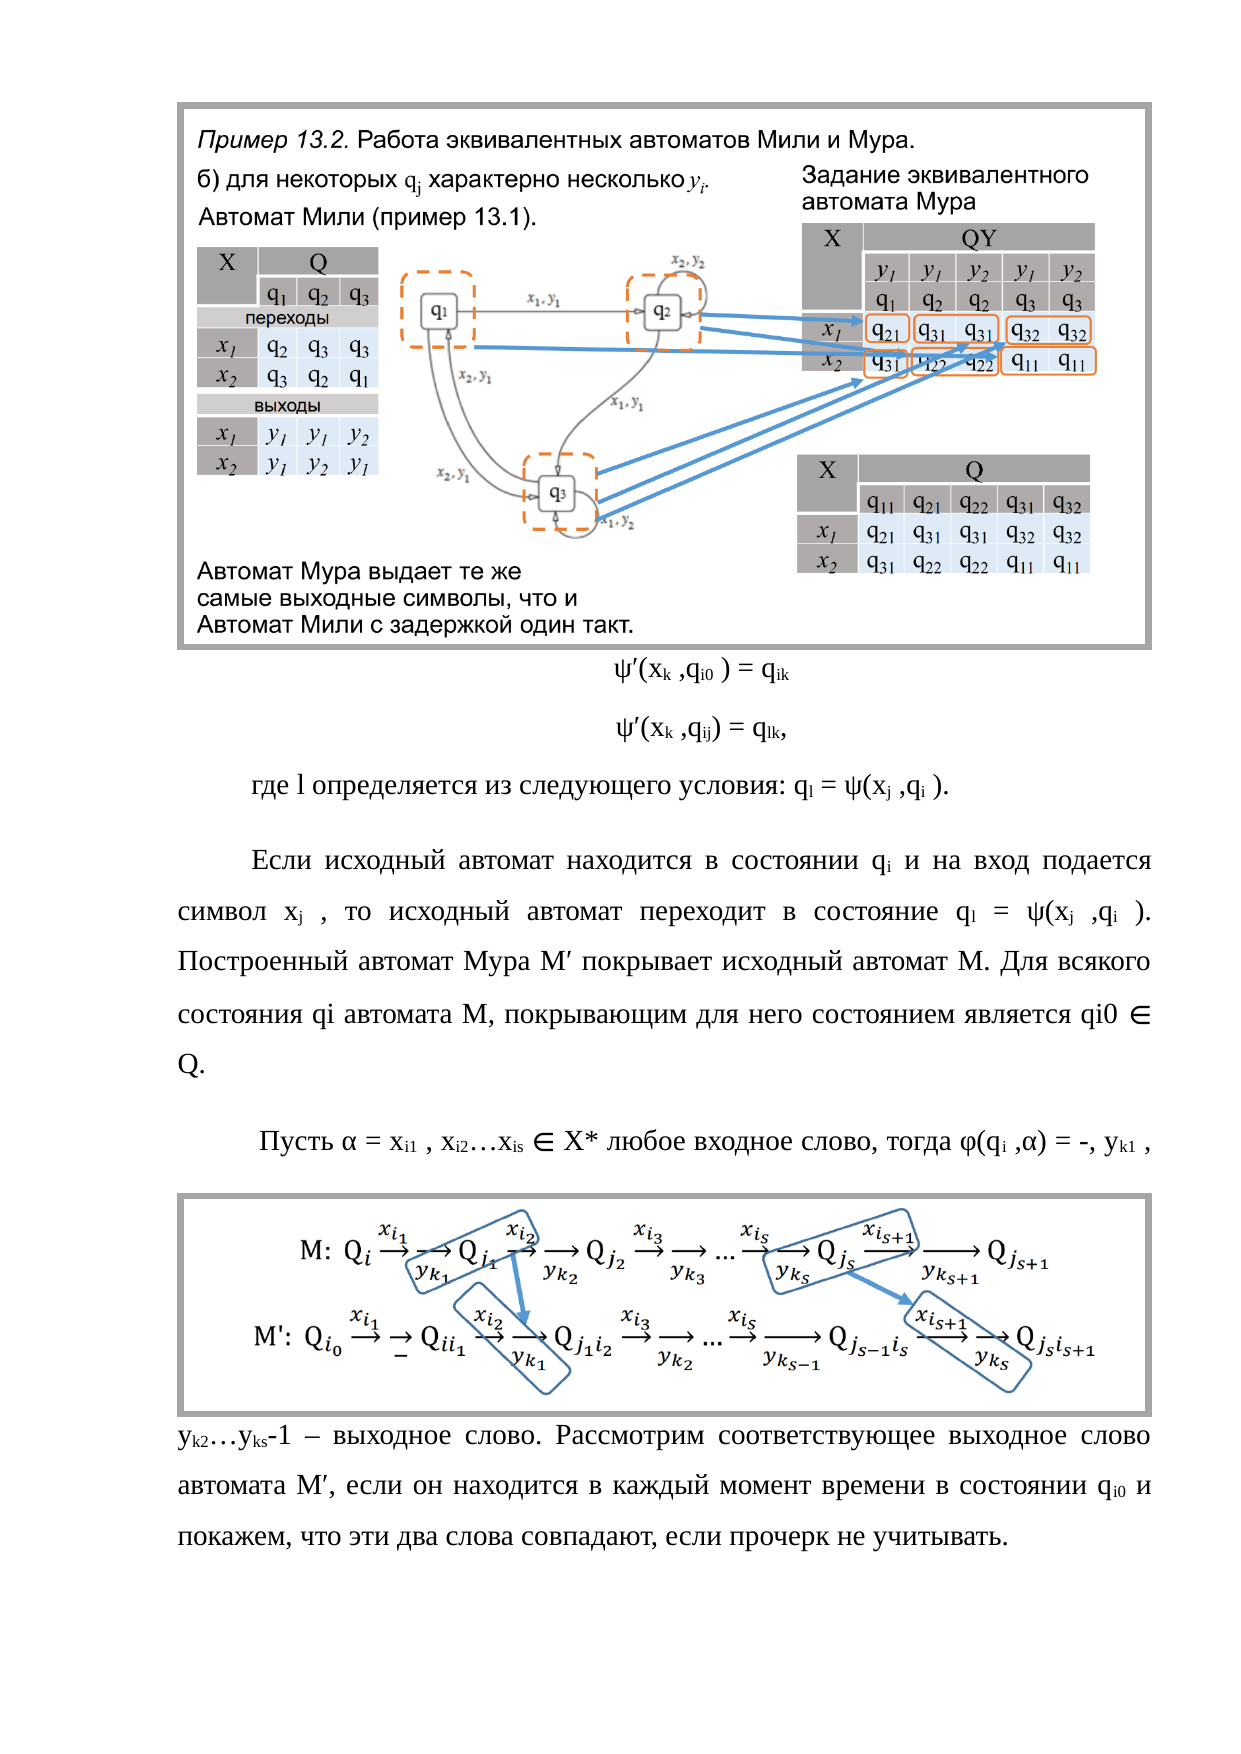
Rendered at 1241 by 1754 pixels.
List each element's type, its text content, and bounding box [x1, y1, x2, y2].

text Пусть α = xi1 , xi2…xis ∈ X* любое входное слово, тогда φ(qi ,α) = -, yk1 , yk2…yks-1 – выходное слово. Рассмотрим соответствующее выходное слово автомата Мʹ, если он находится в каждый момент времени в состоянии qi0 и покажем, что эти два слова совпадают, если прочерк не учитывать. [177, 1417, 1152, 1551]
picture [184, 1199, 1145, 1411]
text ψʹ(xk ,qi0 ) = qik [177, 650, 1152, 684]
picture [184, 109, 1145, 644]
text Пусть α = xi1 , xi2…xis ∈ X* любое входное слово, тогда φ(qi ,α) = -, yk1 , yk2…yks-1 – выходное слово. Рассмотрим соответствующее выходное слово автомата Мʹ, если он находится в каждый момент времени в состоянии qi0 и покажем, что эти два слова совпадают, если прочерк не учитывать. [177, 1121, 1152, 1193]
text ψʹ(xk ,qij) = qlk, [177, 709, 1152, 742]
text Если исходный автомат находится в состоянии qi и на вход подается символ xj , то исходный автомат переходит в состояние ql = ψ(xj ,qi ). Построенный автомат Мура Мʹ покрывает исходный автомат М. Для всякого состояния qi автомата М, покрывающим для него состоянием является qi0 ∈ Q. [177, 842, 1152, 1080]
text где l определяется из следующего условия: ql = ψ(xj ,qi ). [177, 767, 1152, 801]
